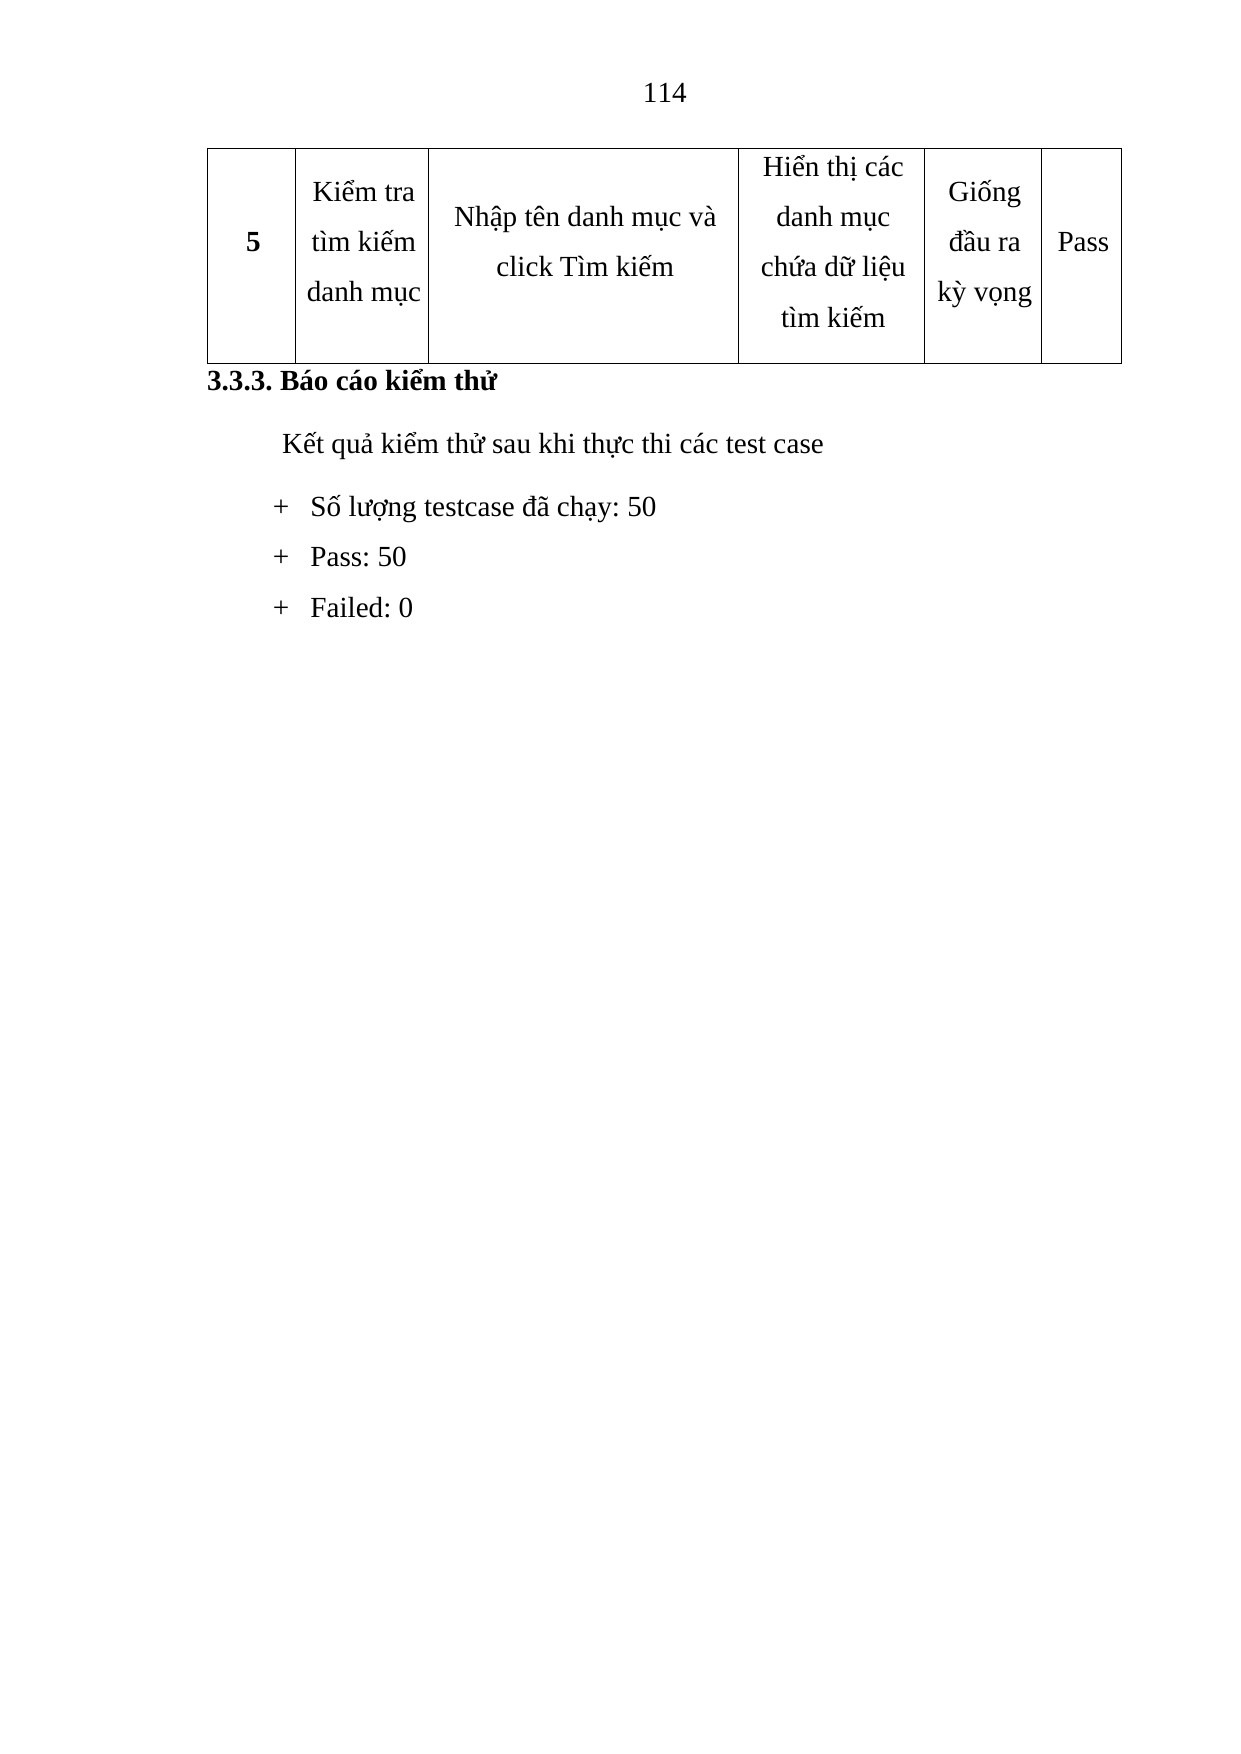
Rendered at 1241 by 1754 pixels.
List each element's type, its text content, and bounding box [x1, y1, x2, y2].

list Failed: 0 [273, 590, 1122, 623]
table_cell Kiểm tra tìm kiếm danh mục [296, 149, 428, 362]
table_cell Nhập tên danh mục và click Tìm kiếm [429, 149, 738, 362]
text Kết quả kiểm thử sau khi thực thi các test case [207, 426, 1122, 460]
list Pass: 50 [273, 539, 1122, 573]
table_cell 5 [208, 149, 295, 362]
table_cell Pass [1042, 149, 1121, 362]
table_cell Hiển thị các danh mục chứa dữ liệu tìm kiếm [739, 149, 924, 362]
list Số lượng testcase đã chạy: 50 [273, 489, 1122, 523]
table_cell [925, 149, 1041, 362]
subtitle Báo cáo kiểm thử [207, 364, 1122, 397]
